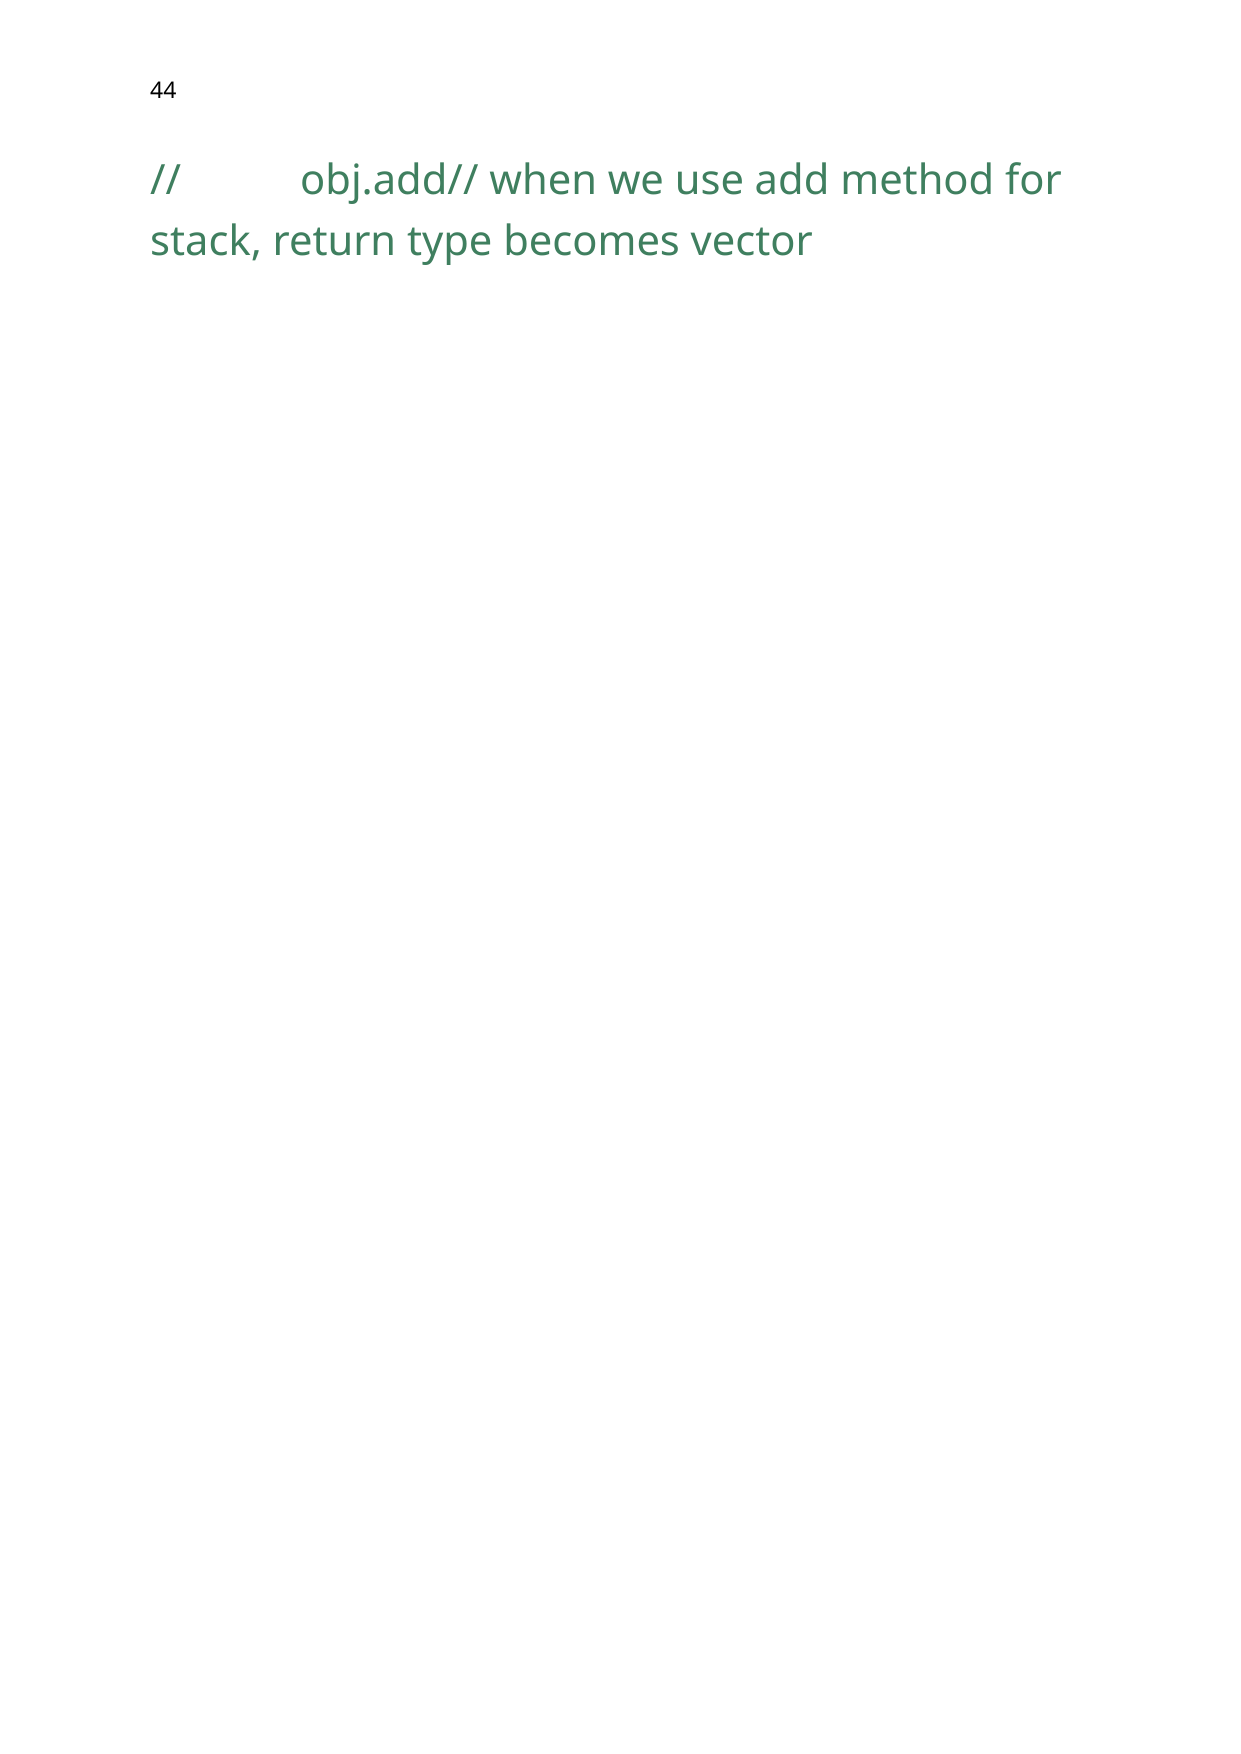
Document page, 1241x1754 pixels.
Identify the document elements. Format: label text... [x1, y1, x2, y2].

text // obj.add// when we use add method for stack, return type becomes vector [150, 150, 1090, 268]
